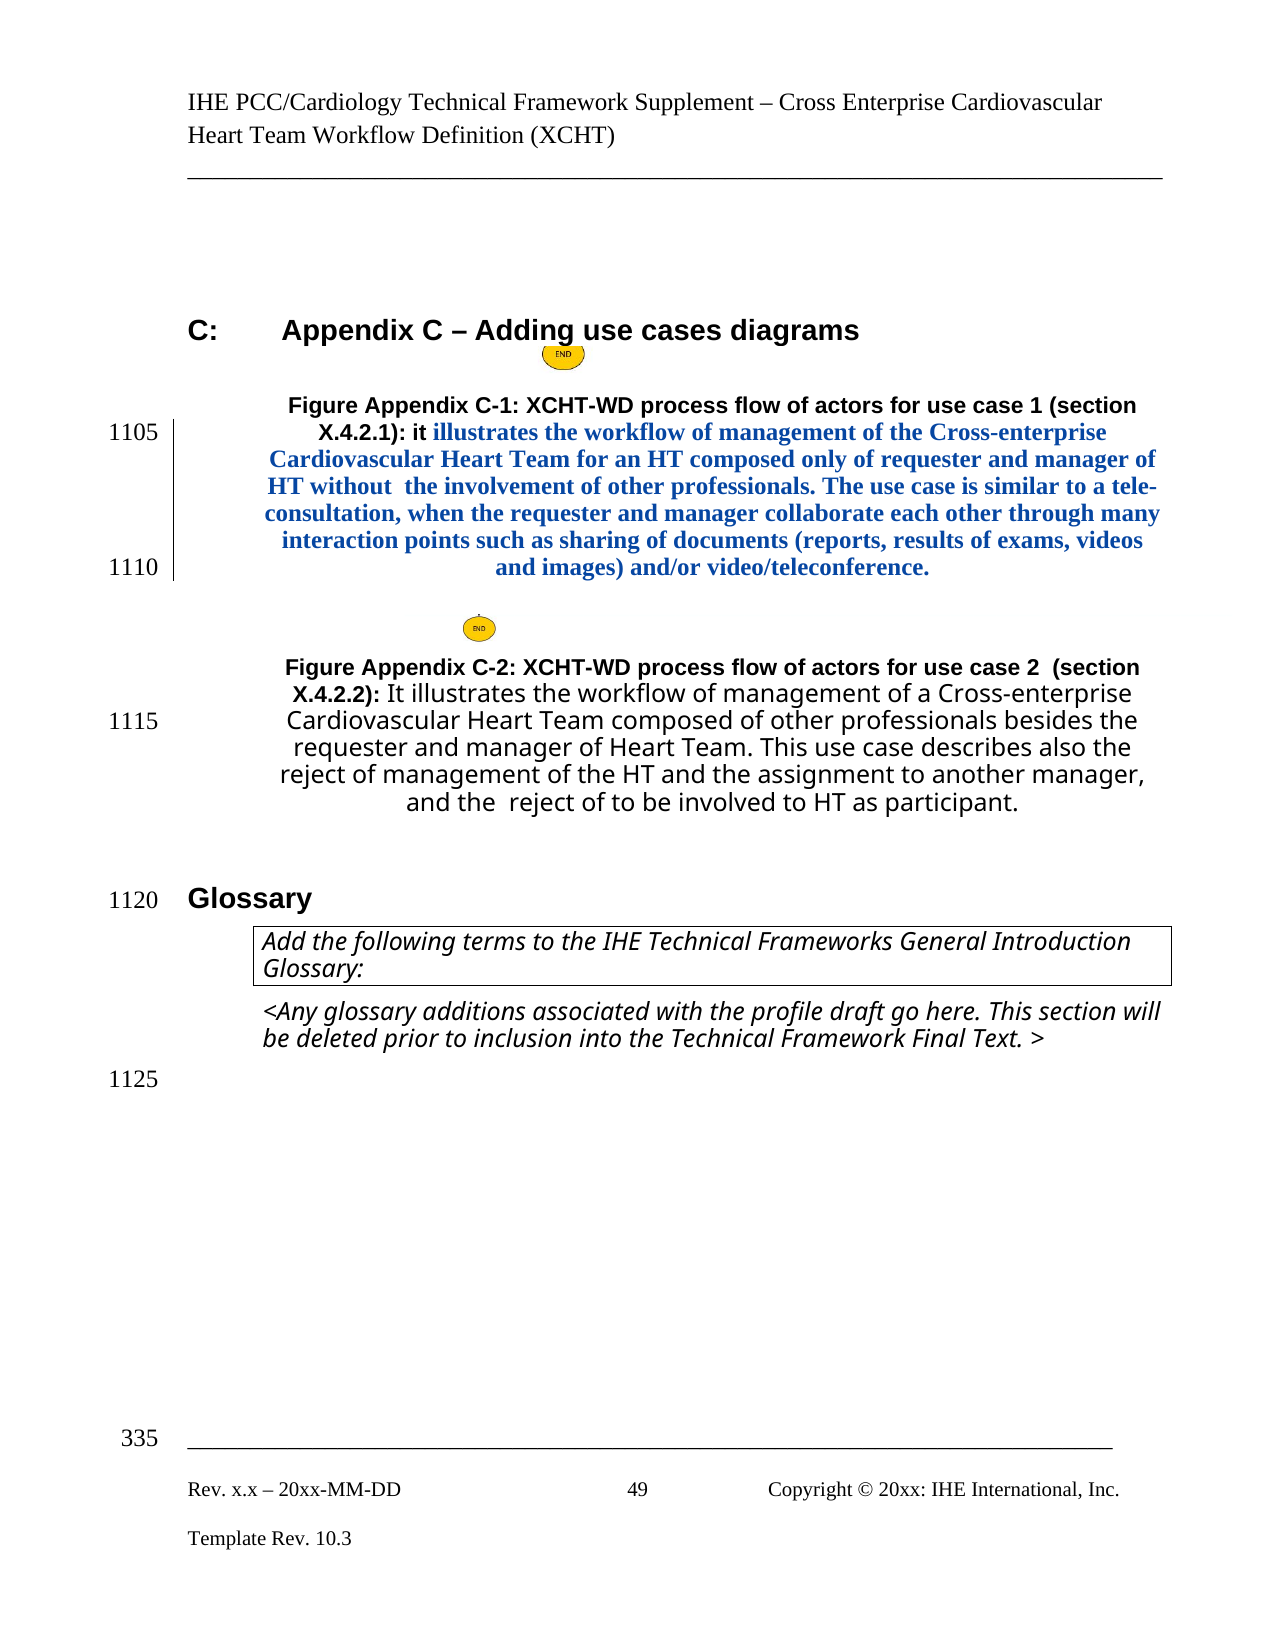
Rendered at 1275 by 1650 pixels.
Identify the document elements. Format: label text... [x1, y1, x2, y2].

text Add the following terms to the IHE Technical Frameworks General Introduction Glossary: [254, 927, 1171, 985]
picture [262, 614, 1238, 649]
subtitle Appendix C – Adding use cases diagrams [187, 313, 1162, 347]
text Glossary [187, 881, 1162, 914]
title Figure Appendix C-1: XCHT-WD process flow of actors for use case 1 (section X.4.2.1): it illustrates the workflow of management of the Cross-enterprise Cardiovascular Heart Team for an HT composed only of requester and manager of HT without the involvement of other professionals. The use case is similar to a tele-consultation, when the requester and manager collaborate each other through many interaction points such as sharing of documents (reports, results of exams, videos and images) and/or video/teleconference. [262, 391, 1162, 581]
text <Any glossary additions associated with the profile draft go here. This section will be deleted prior to inclusion into the Technical Framework Final Text. > [262, 999, 1162, 1053]
text Figure Appendix C-2: XCHT-WD process flow of actors for use case 2 (section X.4.2.2): It illustrates the workflow of management of a Cross-enterprise Cardiovascular Heart Team composed of other professionals besides the requester and manager of Heart Team. This use case describes also the reject of management of the HT and the assignment to another manager, and the reject of to be involved to HT as participant. [262, 649, 1162, 816]
picture [309, 346, 1116, 380]
